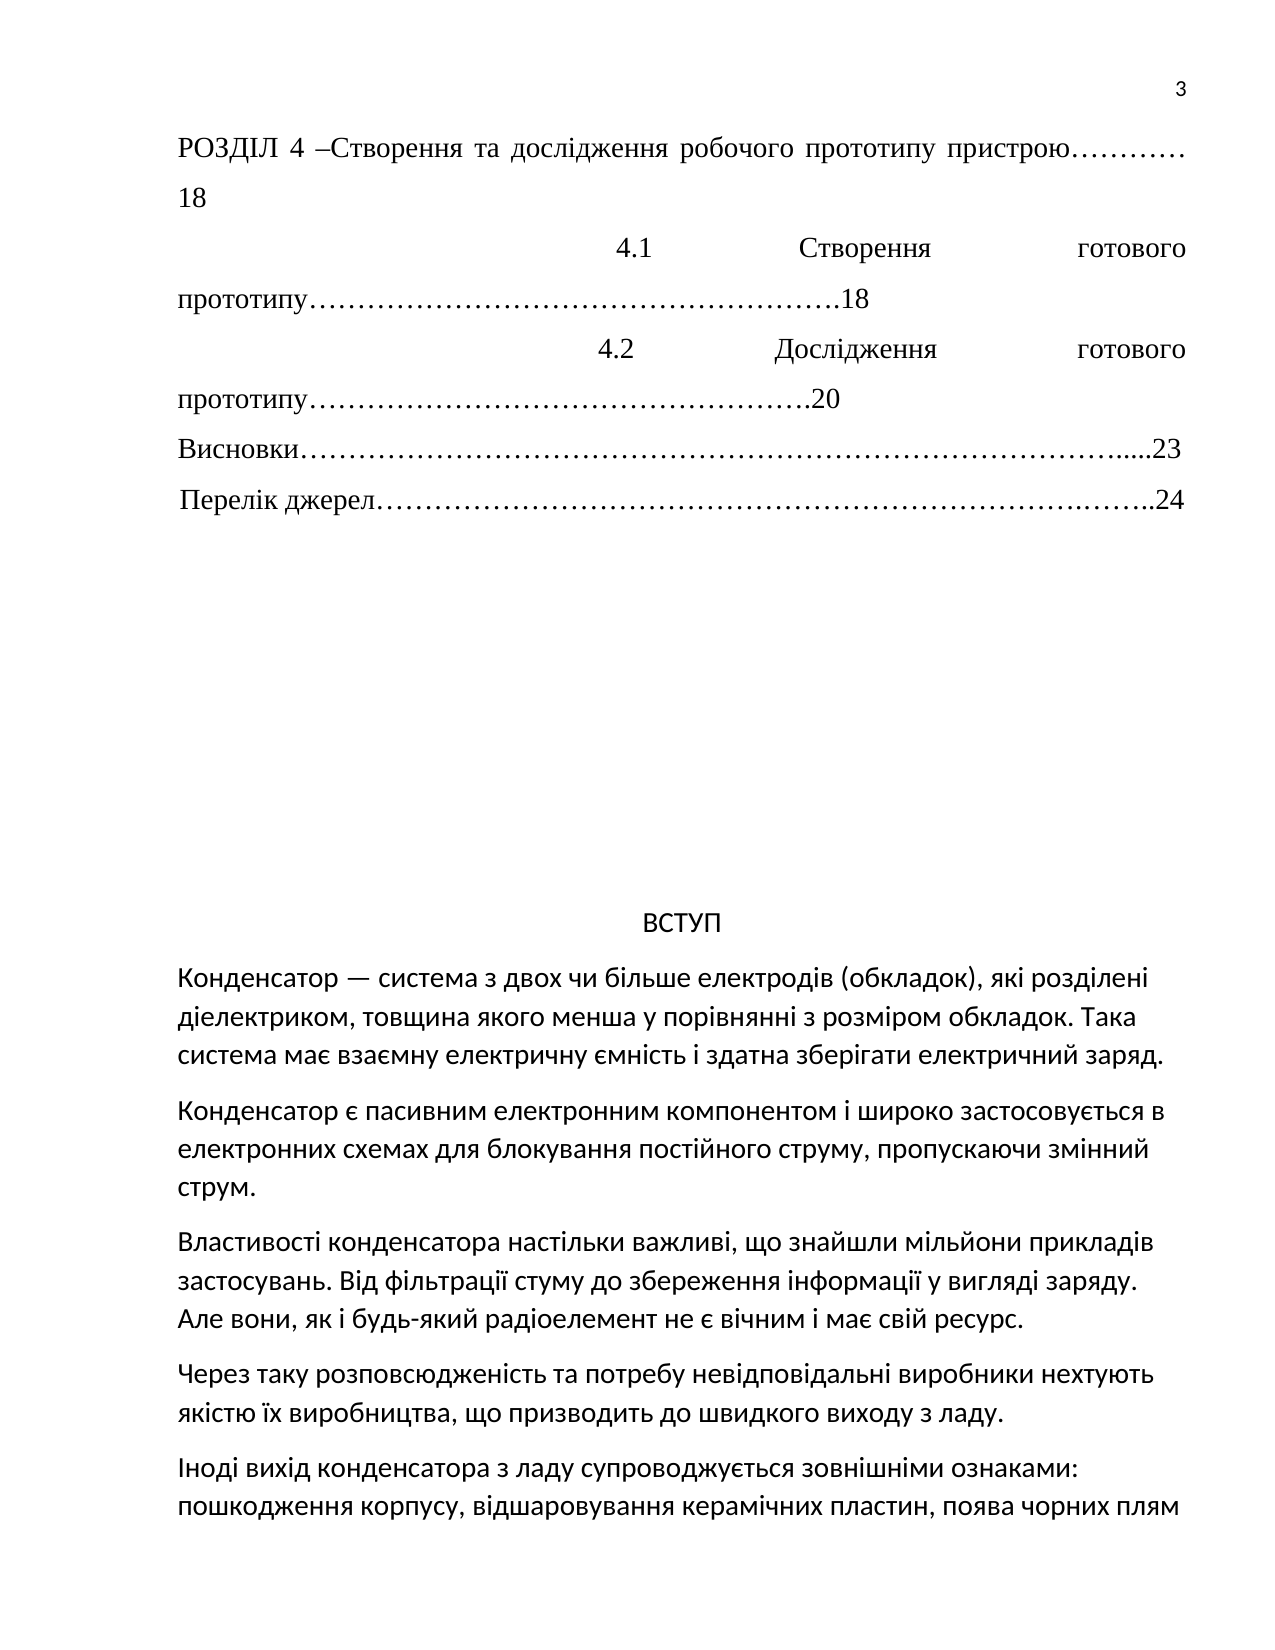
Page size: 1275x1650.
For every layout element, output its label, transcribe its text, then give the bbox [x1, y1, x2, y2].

text Конденсатор є пасивним електронним компонентом і широко застосовується в електронних схемах для блокування постійного струму, пропускаючи змінний струм. [177, 1092, 1186, 1204]
text Висновки………………………………………………………………………….....23 [177, 432, 1186, 465]
text Конденсатор — система з двох чи більше електродів (обкладок), які розділені діелектриком, товщина якого менша у порівнянні з розміром обкладок. Така система має взаємну електричну ємність і здатна зберігати електричний заряд. [177, 959, 1186, 1072]
text РОЗДІЛ 4 –Створення та дослідження робочого прототипу пристрою…………18 [177, 130, 1186, 214]
text Перелік джерел……………………………………………………………….……..24 [177, 482, 1186, 516]
text Властивості конденсатора настільки важливі, що знайшли мільйони прикладів застосувань. Від фільтрації стуму до збереження інформації у вигляді заряду. Але вони, як і будь-який радіоелемент не є вічним і має свій ресурс. [177, 1223, 1186, 1336]
text ВСТУП [177, 904, 1186, 940]
text 4.2 Дослідження готового прототипу…………………………………………….20 [177, 331, 1186, 415]
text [177, 1449, 1186, 1523]
text Через таку розповсюдженість та потребу невідповідальні виробники нехтують якістю їх виробництва, що призводить до швидкого виходу з ладу. [177, 1356, 1186, 1429]
text 4.1 Створення готового прототипу……………………………………………….18 [177, 230, 1186, 314]
